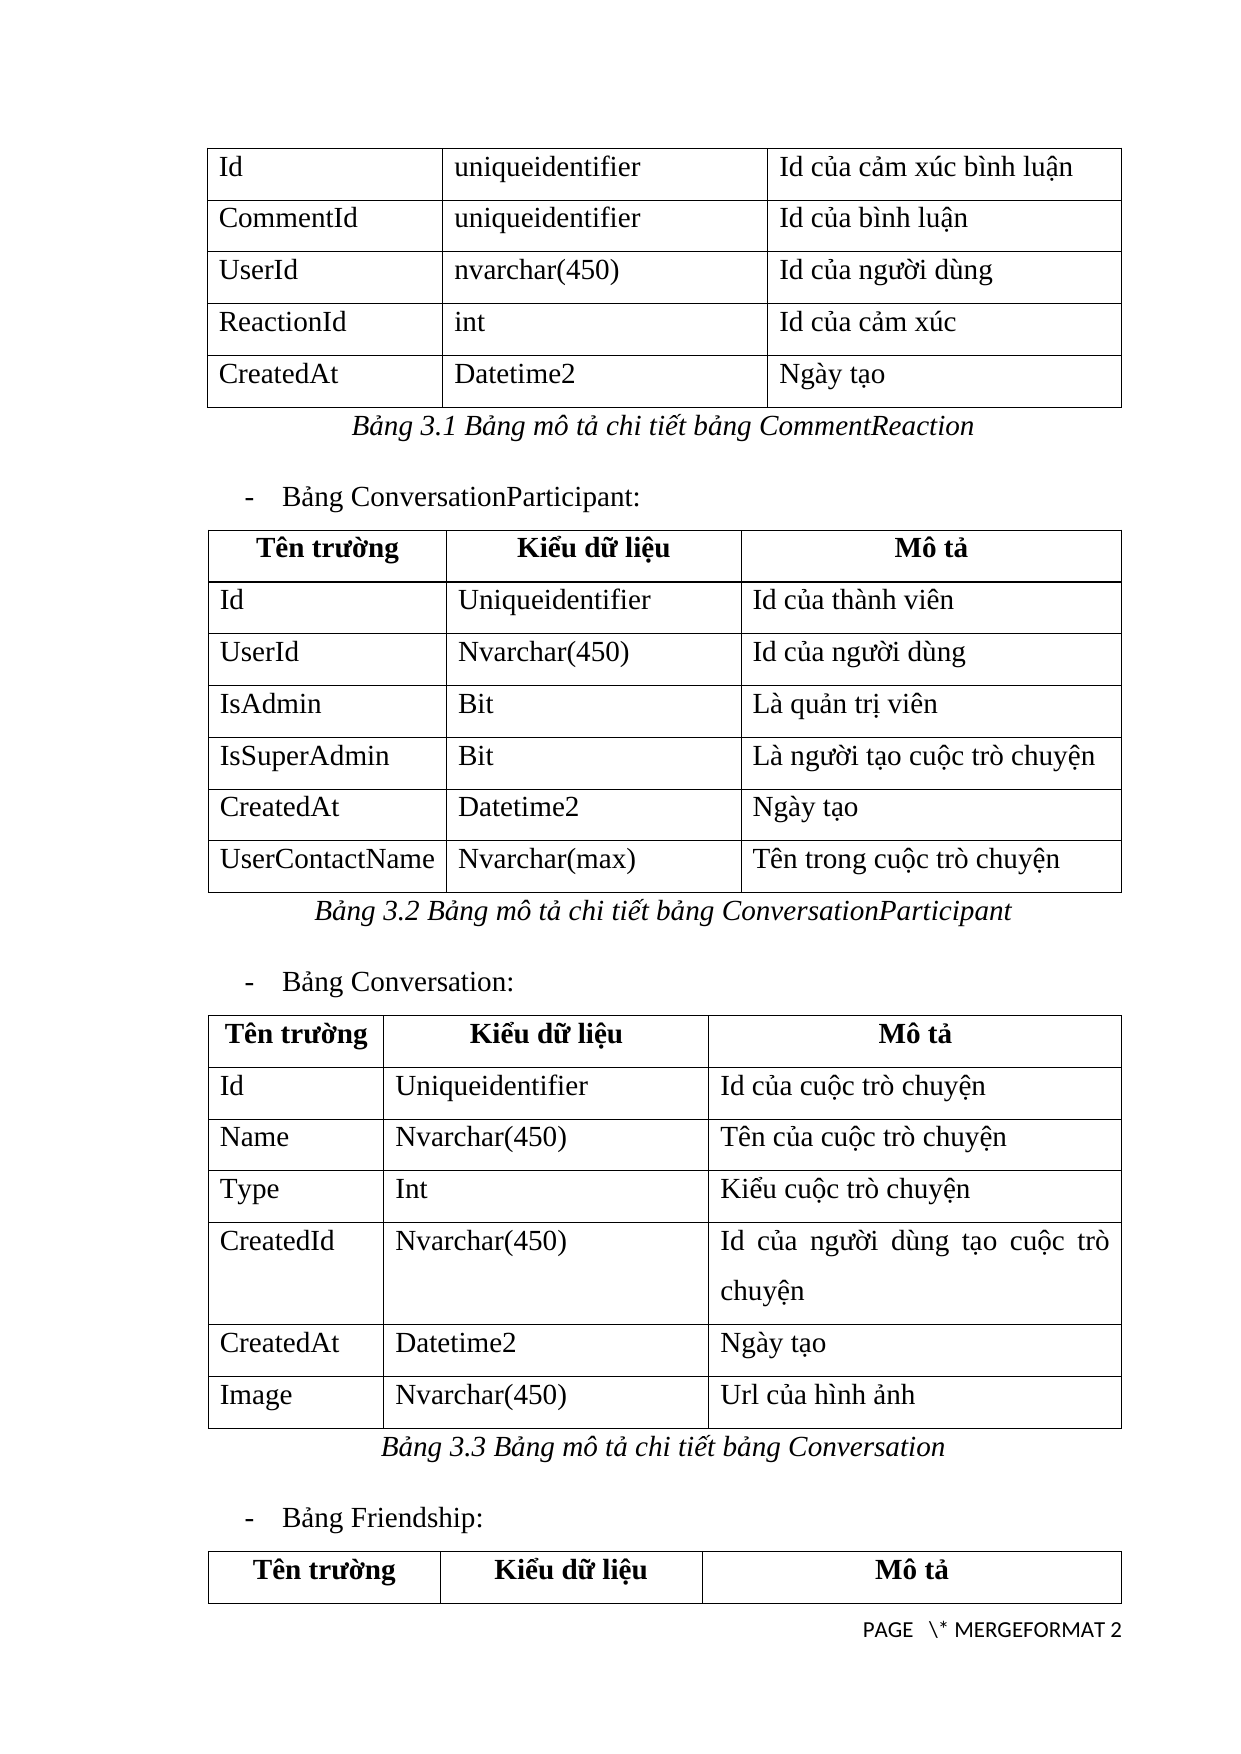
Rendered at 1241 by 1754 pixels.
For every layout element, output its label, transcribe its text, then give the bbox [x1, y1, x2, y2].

table_header Kiểu dữ liệu [447, 531, 741, 581]
table_header Mô tả [709, 1016, 1121, 1067]
table_cell Url của hình ảnh [709, 1377, 1121, 1428]
table_cell Id [209, 583, 446, 633]
table_cell Tên của cuộc trò chuyện [709, 1120, 1121, 1170]
table_cell uniqueidentifier [443, 201, 767, 251]
table_header Mô tả [742, 531, 1121, 581]
table_cell Id [208, 149, 442, 199]
table_cell Ngày tạo [709, 1325, 1121, 1376]
table_cell Tên trong cuộc trò chuyện [742, 841, 1121, 892]
table_cell Bit [447, 738, 741, 788]
table_cell Id của cảm xúc bình luận [768, 149, 1121, 199]
table_cell IsSuperAdmin [209, 738, 446, 788]
table_header Tên trường [209, 1552, 440, 1602]
table_cell nvarchar(450) [443, 252, 767, 303]
table_cell Là quản trị viên [742, 686, 1121, 737]
table_cell UserId [209, 634, 446, 685]
table_cell Id của người dùng [742, 634, 1121, 685]
table_cell Int [384, 1171, 708, 1222]
table_cell CreatedAt [209, 790, 446, 840]
list Bảng Friendship: [244, 1500, 1122, 1533]
table_cell Là người tạo cuộc trò chuyện [742, 738, 1121, 788]
table_cell Nvarchar(450) [384, 1377, 708, 1428]
table_cell Id của người dùng tạo cuộc trò chuyện [709, 1223, 1121, 1324]
table_cell Nvarchar(450) [384, 1223, 708, 1324]
table_cell Id [209, 1068, 383, 1118]
table_header Tên trường [209, 531, 446, 581]
table_cell Id của cuộc trò chuyện [709, 1068, 1121, 1118]
table_cell Datetime2 [384, 1325, 708, 1376]
table_cell Type [209, 1171, 383, 1222]
table_cell Nvarchar(450) [447, 634, 741, 685]
table_cell CreatedAt [208, 356, 442, 407]
table_cell CreatedAt [209, 1325, 383, 1376]
table_cell UserId [208, 252, 442, 303]
table_cell Uniqueidentifier [447, 583, 741, 633]
table_header Kiểu dữ liệu [384, 1016, 708, 1067]
table_cell Ngày tạo [742, 790, 1121, 840]
table_cell Id của thành viên [742, 583, 1121, 633]
table_cell Datetime2 [447, 790, 741, 840]
table_cell CreatedId [209, 1223, 383, 1324]
table_cell Ngày tạo [768, 356, 1121, 407]
table_header Kiểu dữ liệu [441, 1552, 702, 1602]
table_header Tên trường [209, 1016, 383, 1067]
table_cell Id của cảm xúc [768, 304, 1121, 355]
table_cell Image [209, 1377, 383, 1428]
table_cell Uniqueidentifier [384, 1068, 708, 1118]
list Bảng Conversation: [244, 964, 1122, 998]
table_cell Nvarchar(450) [384, 1120, 708, 1170]
list Bảng ConversationParticipant: [244, 479, 1122, 512]
table_cell Id của bình luận [768, 201, 1121, 251]
table_cell Datetime2 [443, 356, 767, 407]
table_cell int [443, 304, 767, 355]
table_cell Bit [447, 686, 741, 737]
table_cell Kiểu cuộc trò chuyện [709, 1171, 1121, 1222]
table_cell UserContactName [209, 841, 446, 892]
table_header Mô tả [703, 1552, 1121, 1602]
table_cell Id của người dùng [768, 252, 1121, 303]
table_cell CommentId [208, 201, 442, 251]
table_cell ReactionId [208, 304, 442, 355]
table_cell Name [209, 1120, 383, 1170]
table_cell IsAdmin [209, 686, 446, 737]
table_cell uniqueidentifier [443, 149, 767, 199]
table_cell Nvarchar(max) [447, 841, 741, 892]
